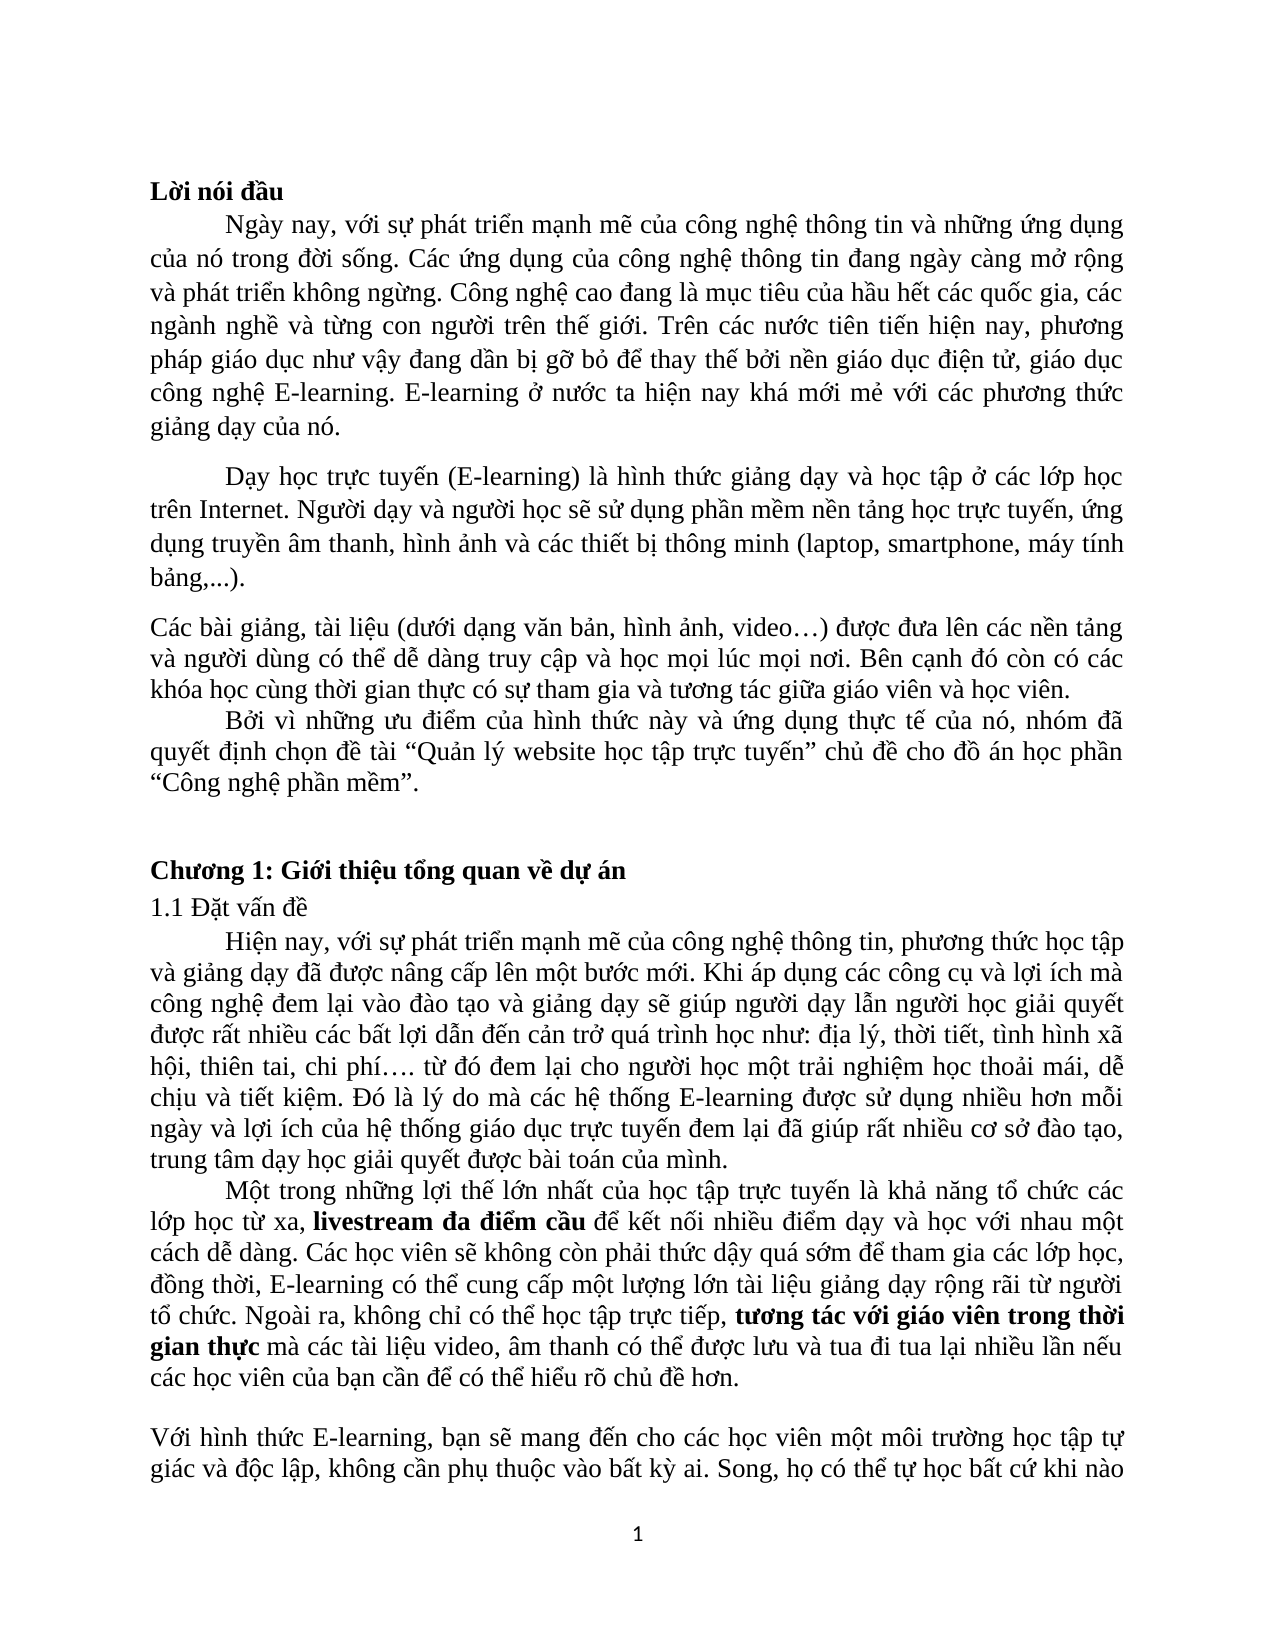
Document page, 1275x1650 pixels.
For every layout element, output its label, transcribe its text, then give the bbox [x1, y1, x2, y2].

text Hiện nay, với sự phát triển mạnh mẽ của công nghệ thông tin, phương thức học tập và giảng dạy đã được nâng cấp lên một bước mới. Khi áp dụng các công cụ và lợi ích mà công nghệ đem lại vào đào tạo và giảng dạy sẽ giúp người dạy lẫn người học giải quyết được rất nhiều các bất lợi dẫn đến cản trở quá trình học như: địa lý, thời tiết, tình hình xã hội, thiên tai, chi phí…. từ đó đem lại cho người học một trải nghiệm học thoải mái, dễ chịu và tiết kiệm. Đó là lý do mà các hệ thống E-learning được sử dụng nhiều hơn mỗi ngày và lợi ích của hệ thống giáo dục trực tuyến đem lại đã giúp rất nhiều cơ sở đào tạo, trung tâm dạy học giải quyết được bài toán của mình. [150, 925, 1125, 1174]
text Các bài giảng, tài liệu (dưới dạng văn bản, hình ảnh, video…) được đưa lên các nền tảng và người dùng có thể dễ dàng truy cập và học mọi lúc mọi nơi. Bên cạnh đó còn có các khóa học cùng thời gian thực có sự tham gia và tương tác giữa giáo viên và học viên. [150, 611, 1125, 704]
text Bởi vì những ưu điểm của hình thức này và ứng dụng thực tế của nó, nhóm đã quyết định chọn đề tài “Quản lý website học tập trực tuyến” chủ đề cho đồ án học phần “Công nghệ phần mềm”. [150, 704, 1125, 798]
subtitle 1.1 Đặt vấn đề [150, 892, 1125, 923]
text Một trong những lợi thế lớn nhất của học tập trực tuyến là khả năng tổ chức các lớp học từ xa, livestream đa điểm cầu để kết nối nhiều điểm dạy và học với nhau một cách dễ dàng. Các học viên sẽ không còn phải thức dậy quá sớm để tham gia các lớp học, đồng thời, E-learning có thể cung cấp một lượng lớn tài liệu giảng dạy rộng rãi từ người tổ chức. Ngoài ra, không chỉ có thể học tập trực tiếp, tương tác với giáo viên trong thời gian thực mà các tài liệu video, âm thanh có thể được lưu và tua đi tua lại nhiều lần nếu các học viên của bạn cần để có thể hiểu rõ chủ đề hơn. [150, 1174, 1125, 1392]
text Dạy học trực tuyến (E-learning) là hình thức giảng dạy và học tập ở các lớp học trên Internet. Người dạy và người học sẽ sử dụng phần mềm nền tảng học trực tuyến, ứng dụng truyền âm thanh, hình ảnh và các thiết bị thông minh (laptop, smartphone, máy tính bảng,...). [150, 460, 1125, 592]
subtitle Chương 1: Giới thiệu tổng quan về dự án [150, 854, 1125, 885]
text Ngày nay, với sự phát triển mạnh mẽ của công nghệ thông tin và những ứng dụng của nó trong đời sống. Các ứng dụng của công nghệ thông tin đang ngày càng mở rộng và phát triển không ngừng. Công nghệ cao đang là mục tiêu của hầu hết các quốc gia, các ngành nghề và từng con người trên thế giới. Trên các nước tiên tiến hiện nay, phương pháp giáo dục như vậy đang dần bị gỡ bỏ để thay thế bởi nền giáo dục điện tử, giáo dục công nghệ E-learning. E-learning ở nước ta hiện nay khá mới mẻ với các phương thức giảng dạy của nó. [150, 208, 1125, 441]
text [150, 1421, 1125, 1484]
subtitle Lời nói đầu [150, 175, 1125, 206]
